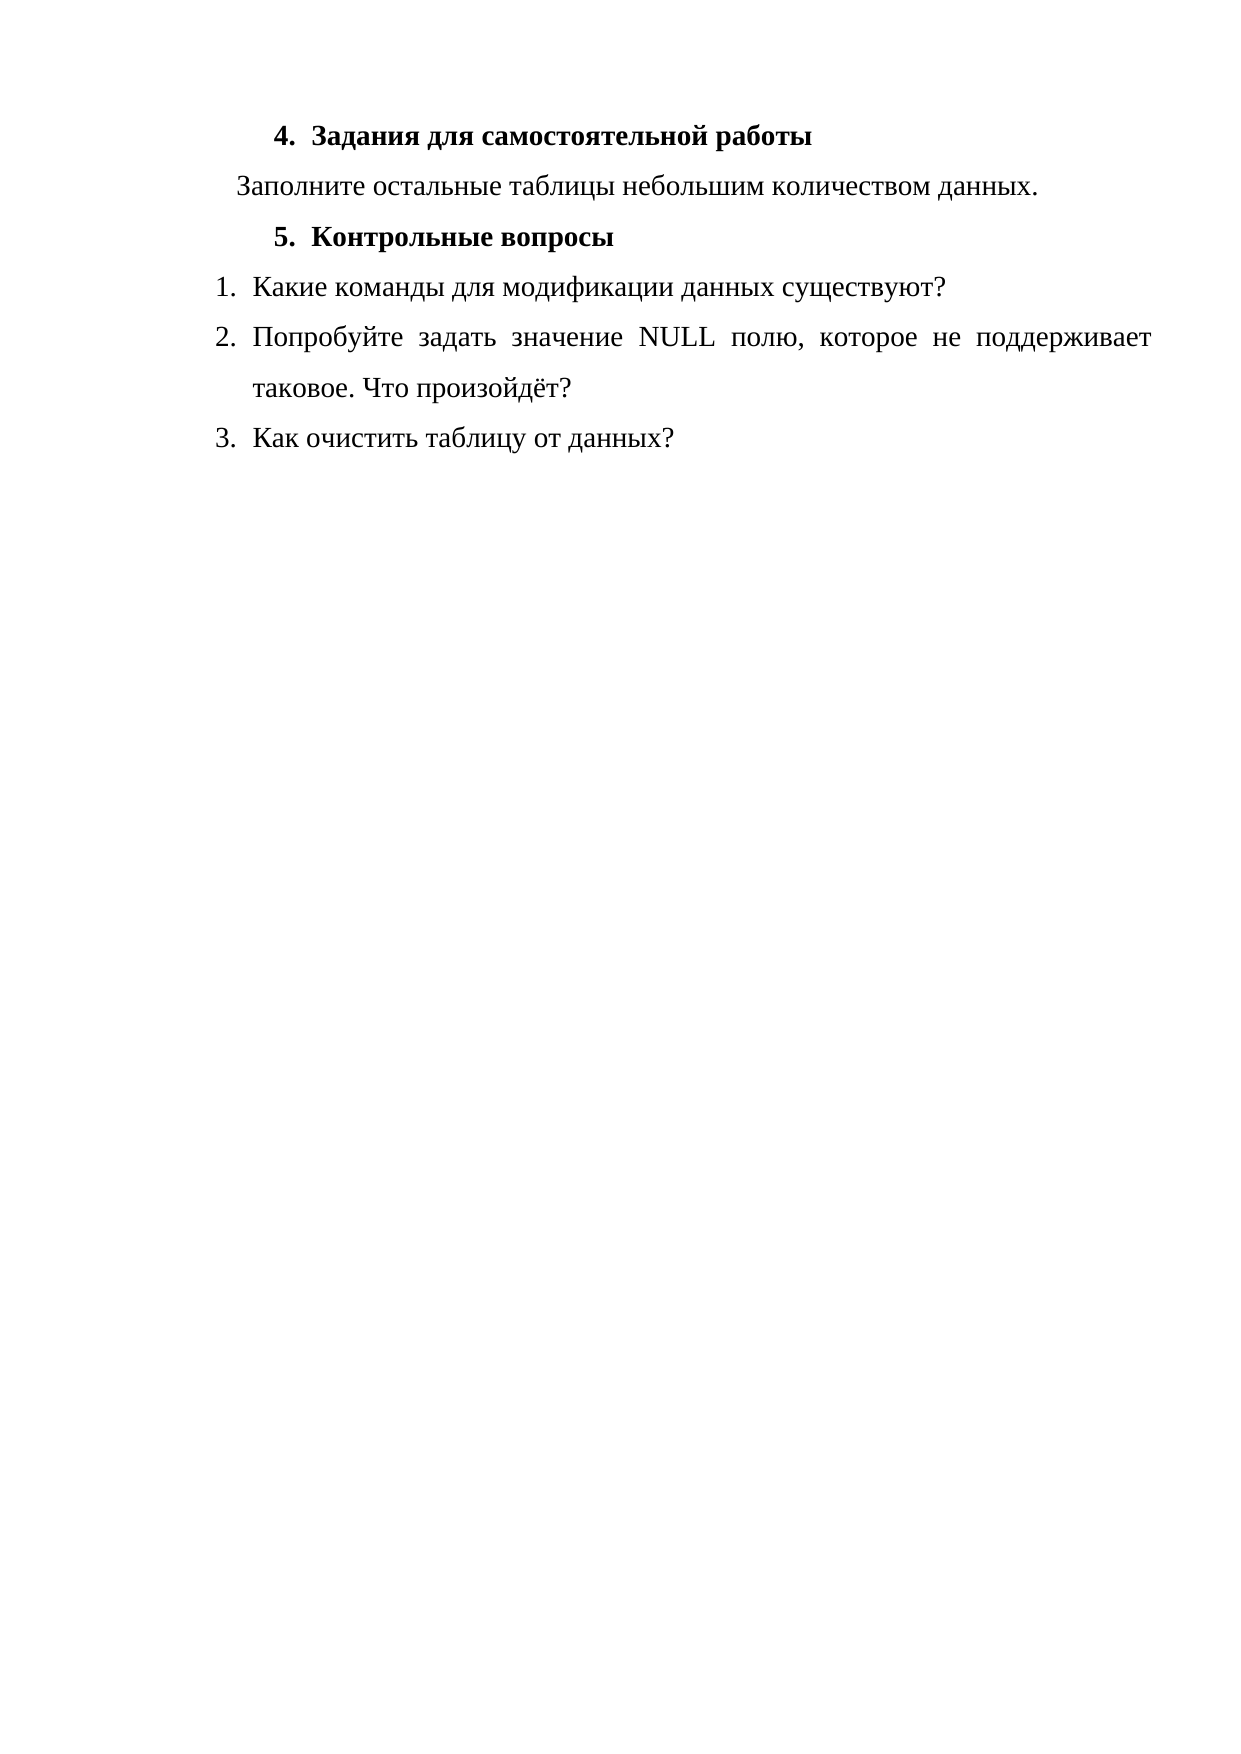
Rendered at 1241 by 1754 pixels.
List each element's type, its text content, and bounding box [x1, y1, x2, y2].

text Заполните остальные таблицы небольшим количеством данных. [177, 168, 1152, 202]
list Контрольные вопросы [274, 219, 1152, 252]
list Задания для самостоятельной работы [274, 118, 1152, 152]
list Как очистить таблицу от данных? [215, 420, 1152, 453]
list Попробуйте задать значение NULL полю, которое не поддерживает таковое. Что произойдёт? [215, 319, 1152, 403]
list Какие команды для модификации данных существуют? [215, 269, 1152, 303]
